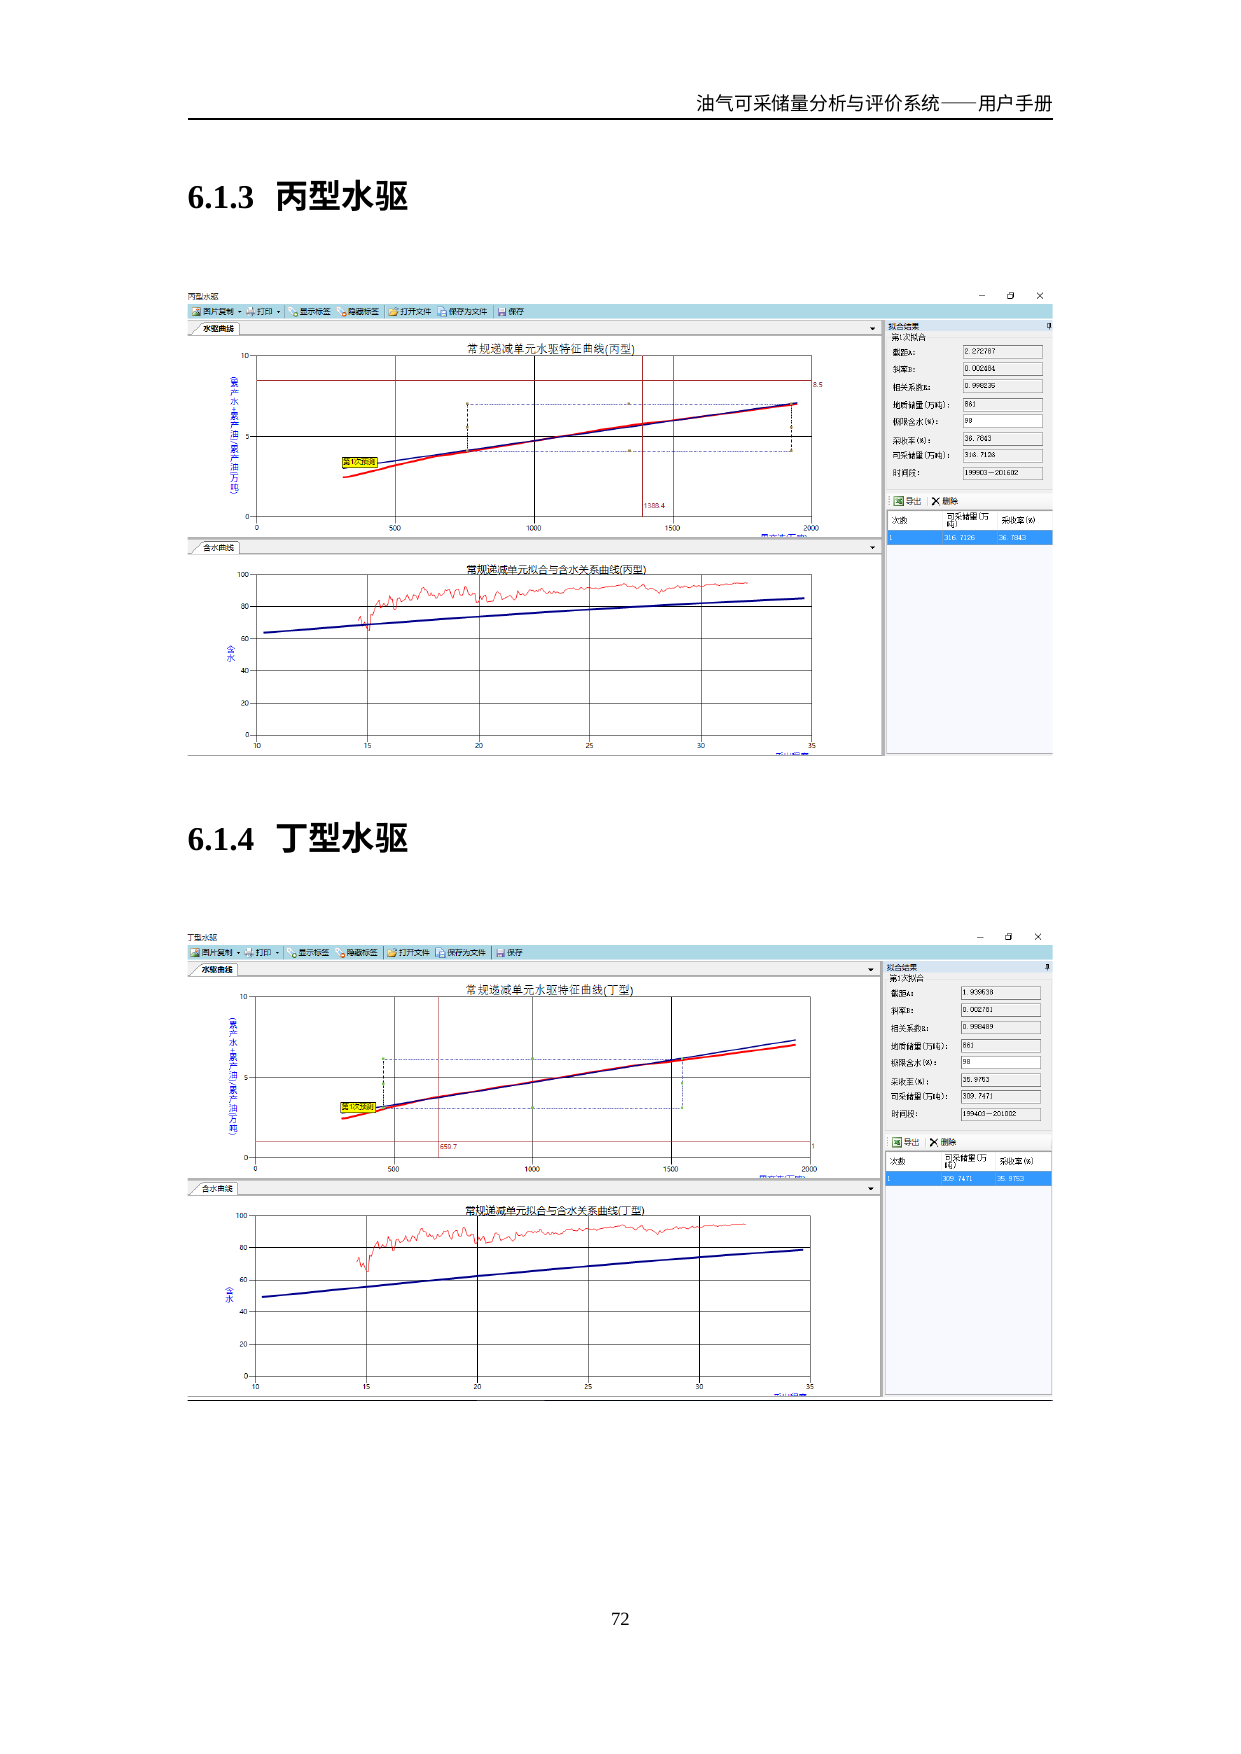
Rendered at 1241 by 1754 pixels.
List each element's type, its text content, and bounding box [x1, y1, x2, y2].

subtitle 丙型水驱 [187, 162, 1053, 227]
picture [187, 931, 1053, 1401]
picture [187, 289, 1053, 758]
subtitle 丁型水驱 [187, 804, 1053, 869]
